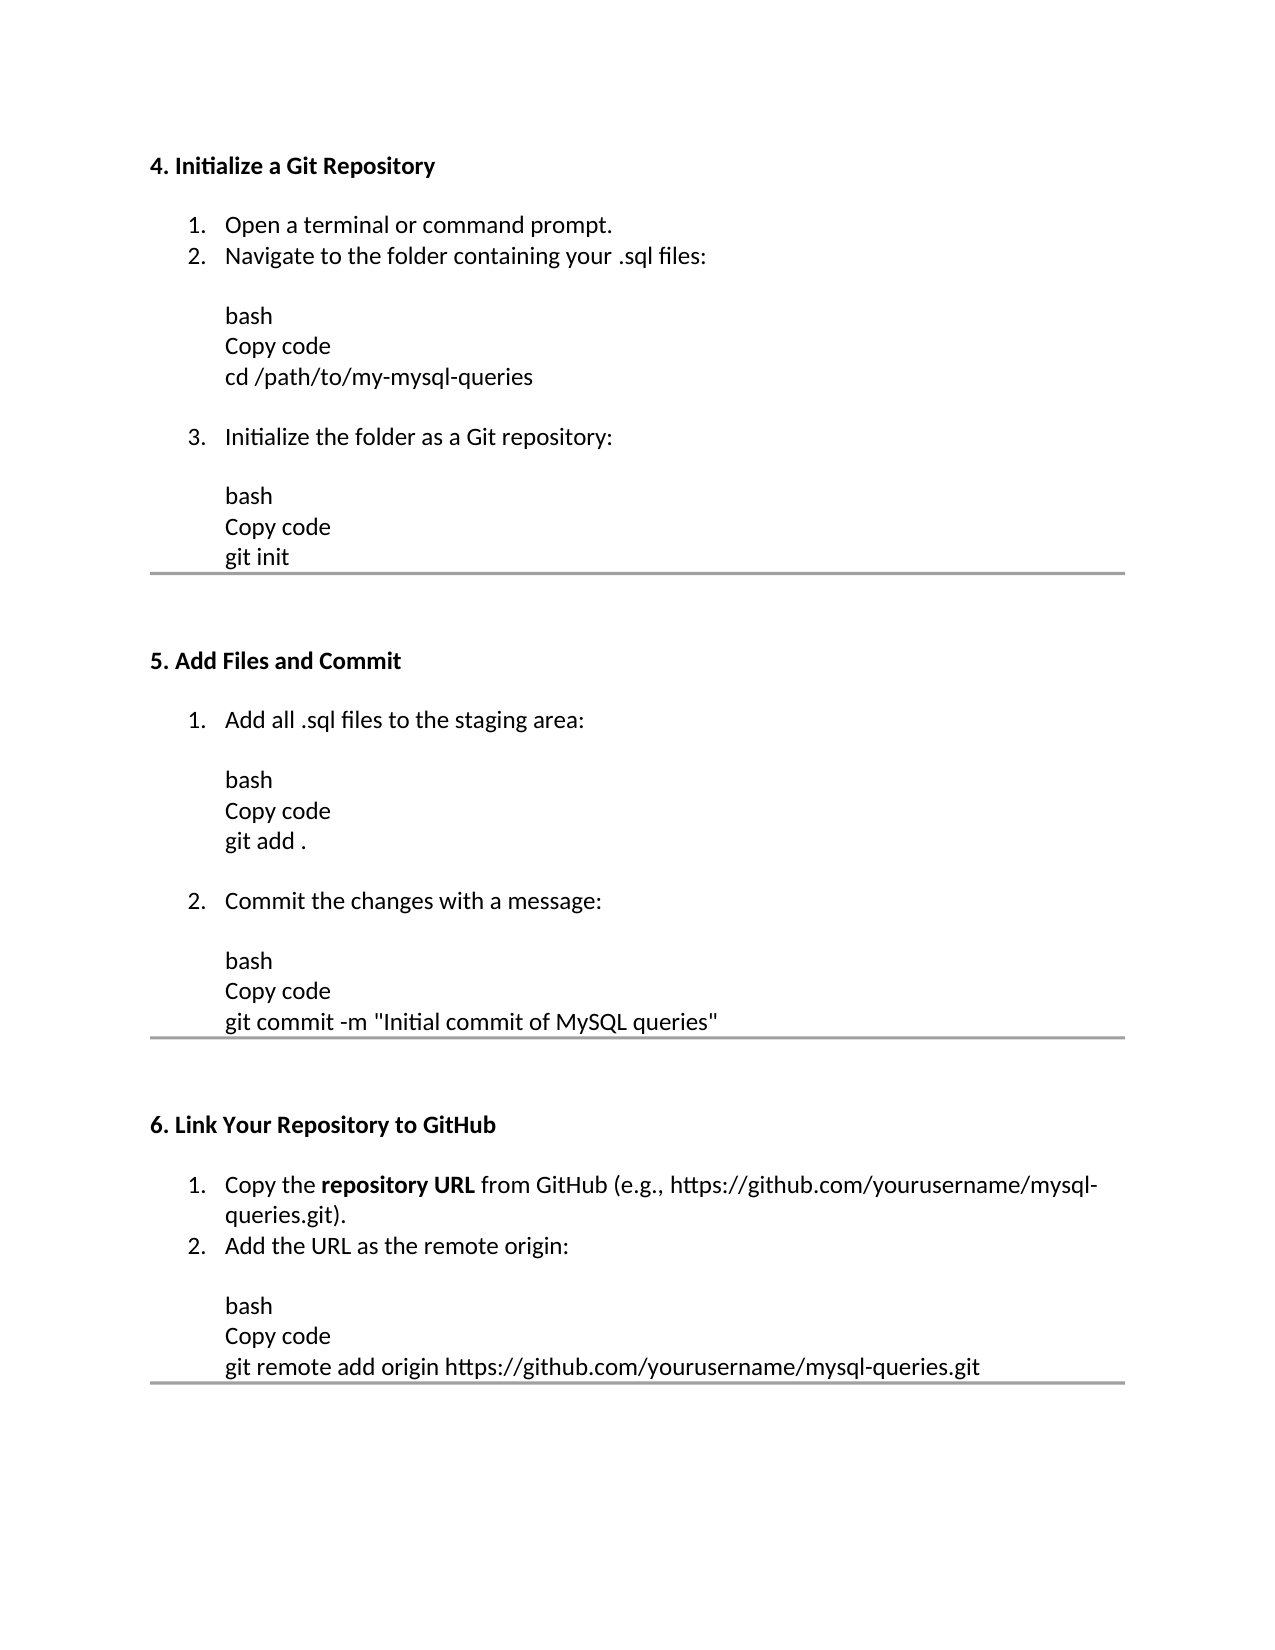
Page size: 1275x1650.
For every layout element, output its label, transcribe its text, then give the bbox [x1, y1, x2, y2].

text git add . [225, 825, 1125, 856]
text bash [225, 300, 1125, 330]
text Copy code [225, 511, 1125, 541]
list Add all .sql files to the staging area: [187, 705, 1125, 735]
subtitle 6. Link Your Repository to GitHub [150, 1109, 1125, 1140]
list Open a terminal or command prompt. [187, 210, 1125, 240]
text cd /path/to/my-mysql-queries [225, 361, 1125, 391]
subtitle 5. Add Files and Commit [150, 645, 1125, 676]
list Copy the repository URL from GitHub (e.g., https://github.com/yourusername/mysql-queries.git). [187, 1169, 1125, 1230]
text bash [225, 764, 1125, 795]
list Commit the changes with a message: [187, 885, 1125, 916]
text git remote add origin https://github.com/yourusername/mysql-queries.git [225, 1351, 1125, 1381]
text git commit -m "Initial commit of MySQL queries" [225, 1006, 1125, 1036]
text bash [225, 945, 1125, 975]
list Initialize the folder as a Git repository: [187, 421, 1125, 451]
text Copy code [225, 1320, 1125, 1351]
text bash [225, 1290, 1125, 1320]
list Add the URL as the remote origin: [187, 1230, 1125, 1261]
text git init [225, 541, 1125, 571]
subtitle 4. Initialize a Git Repository [150, 150, 1125, 181]
text Copy code [225, 330, 1125, 361]
list Navigate to the folder containing your .sql files: [187, 240, 1125, 271]
text Copy code [225, 975, 1125, 1006]
text Copy code [225, 795, 1125, 825]
text bash [225, 480, 1125, 511]
